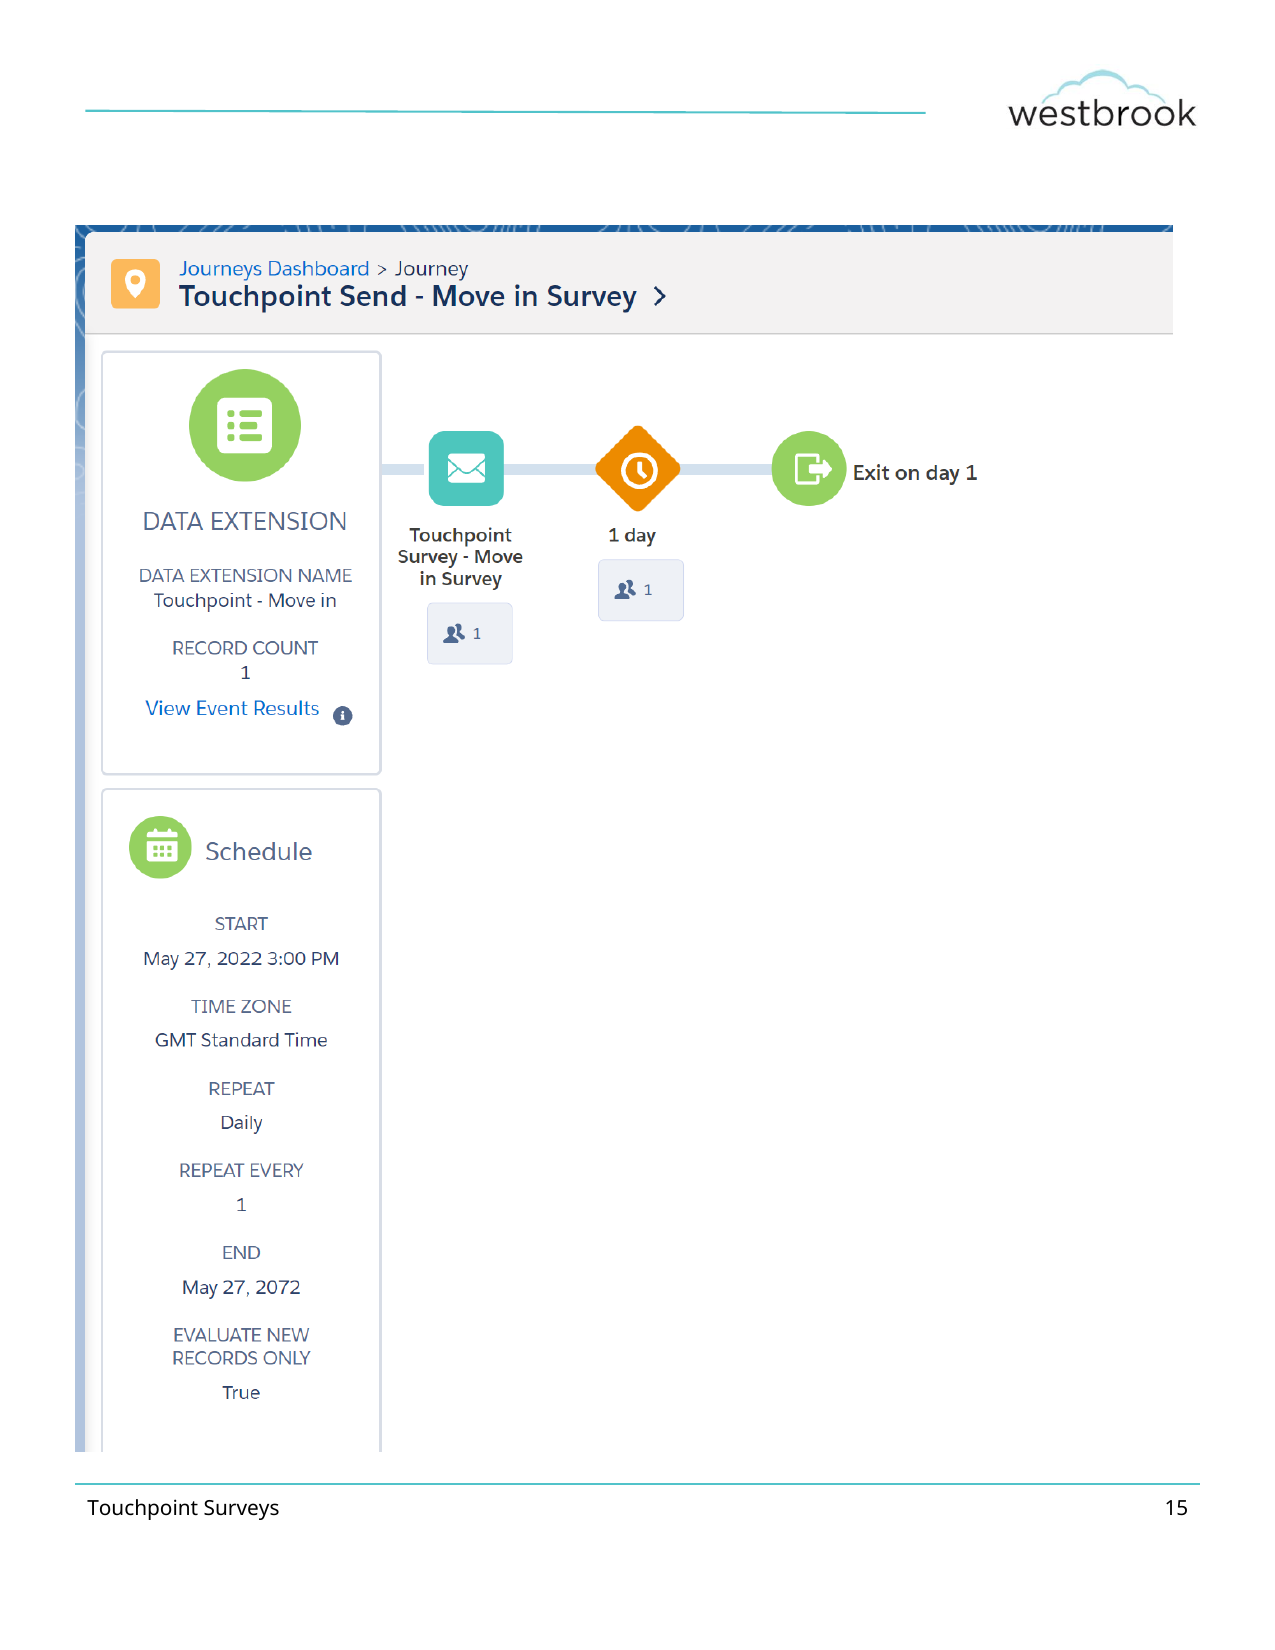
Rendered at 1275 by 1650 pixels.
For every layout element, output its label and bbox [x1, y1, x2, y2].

picture [75, 225, 1173, 1452]
picture [1001, 64, 1200, 129]
